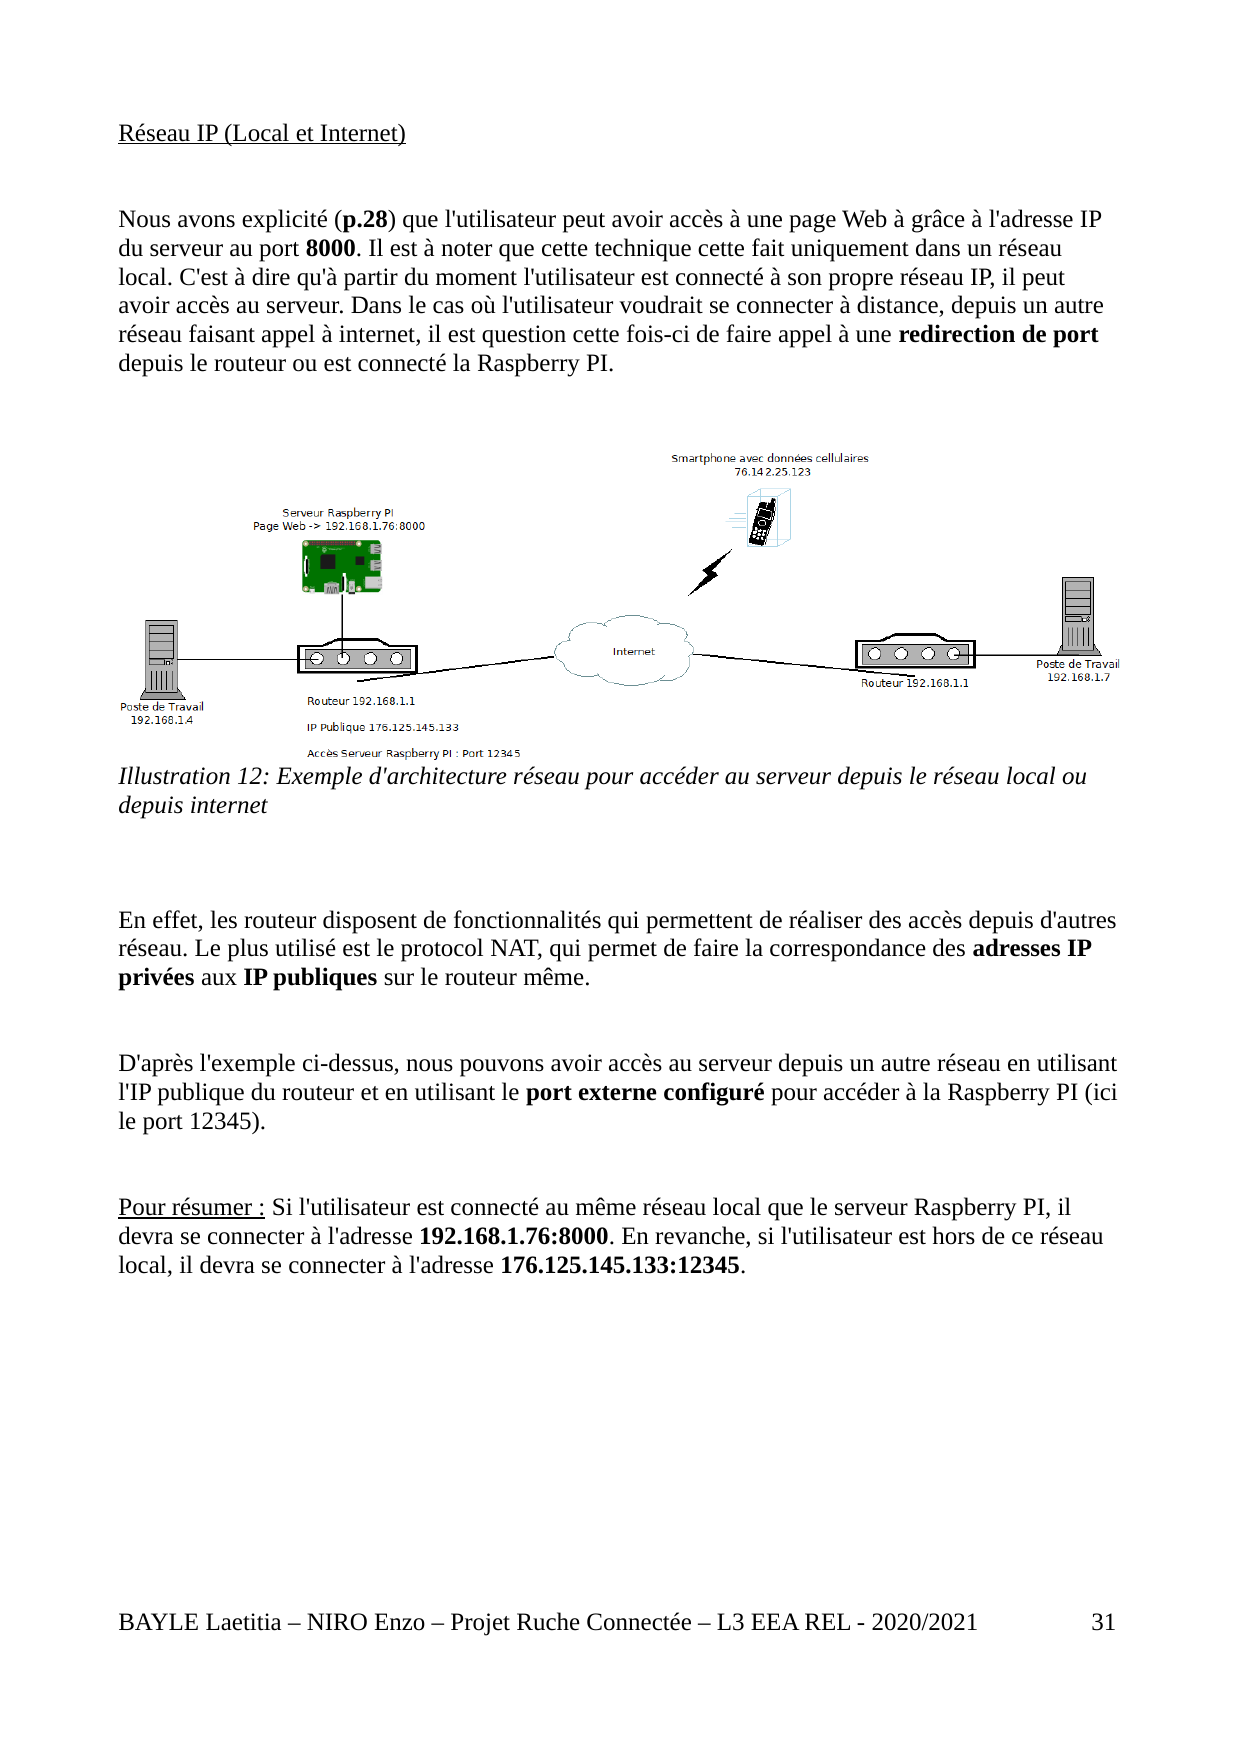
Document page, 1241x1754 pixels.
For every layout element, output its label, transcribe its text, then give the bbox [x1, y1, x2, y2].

text D'après l'exemple ci-dessus, nous pouvons avoir accès au serveur depuis un autre réseau en utilisant l'IP publique du routeur et en utilisant le port externe configuré pour accéder à la Raspberry PI (ici le port 12345). [118, 1048, 1122, 1135]
text Réseau IP (Local et Internet) [118, 118, 1122, 147]
text Pour résumer : Si l'utilisateur est connecté au même réseau local que le serveur Raspberry PI, il devra se connecter à l'adresse 192.168.1.76:8000. En revanche, si l'utilisateur est hors de ce réseau local, il devra se connecter à l'adresse 176.125.145.133:12345. [118, 1192, 1122, 1278]
picture [118, 452, 1123, 761]
text En effet, les routeur disposent de fonctionnalités qui permettent de réaliser des accès depuis d'autres réseau. Le plus utilisé est le protocol NAT, qui permet de faire la correspondance des adresses IP privées aux IP publiques sur le routeur même. [118, 905, 1122, 991]
text Nous avons explicité (p.28) que l'utilisateur peut avoir accès à une page Web à grâce à l'adresse IP du serveur au port 8000. Il est à noter que cette technique cette fait uniquement dans un réseau local. C'est à dire qu'à partir du moment l'utilisateur est connecté à son propre réseau IP, il peut avoir accès au serveur. Dans le cas où l'utilisateur voudrait se connecter à distance, depuis un autre réseau faisant appel à internet, il est question cette fois-ci de faire appel à une redirection de port depuis le routeur ou est connecté la Raspberry PI. [118, 204, 1122, 377]
